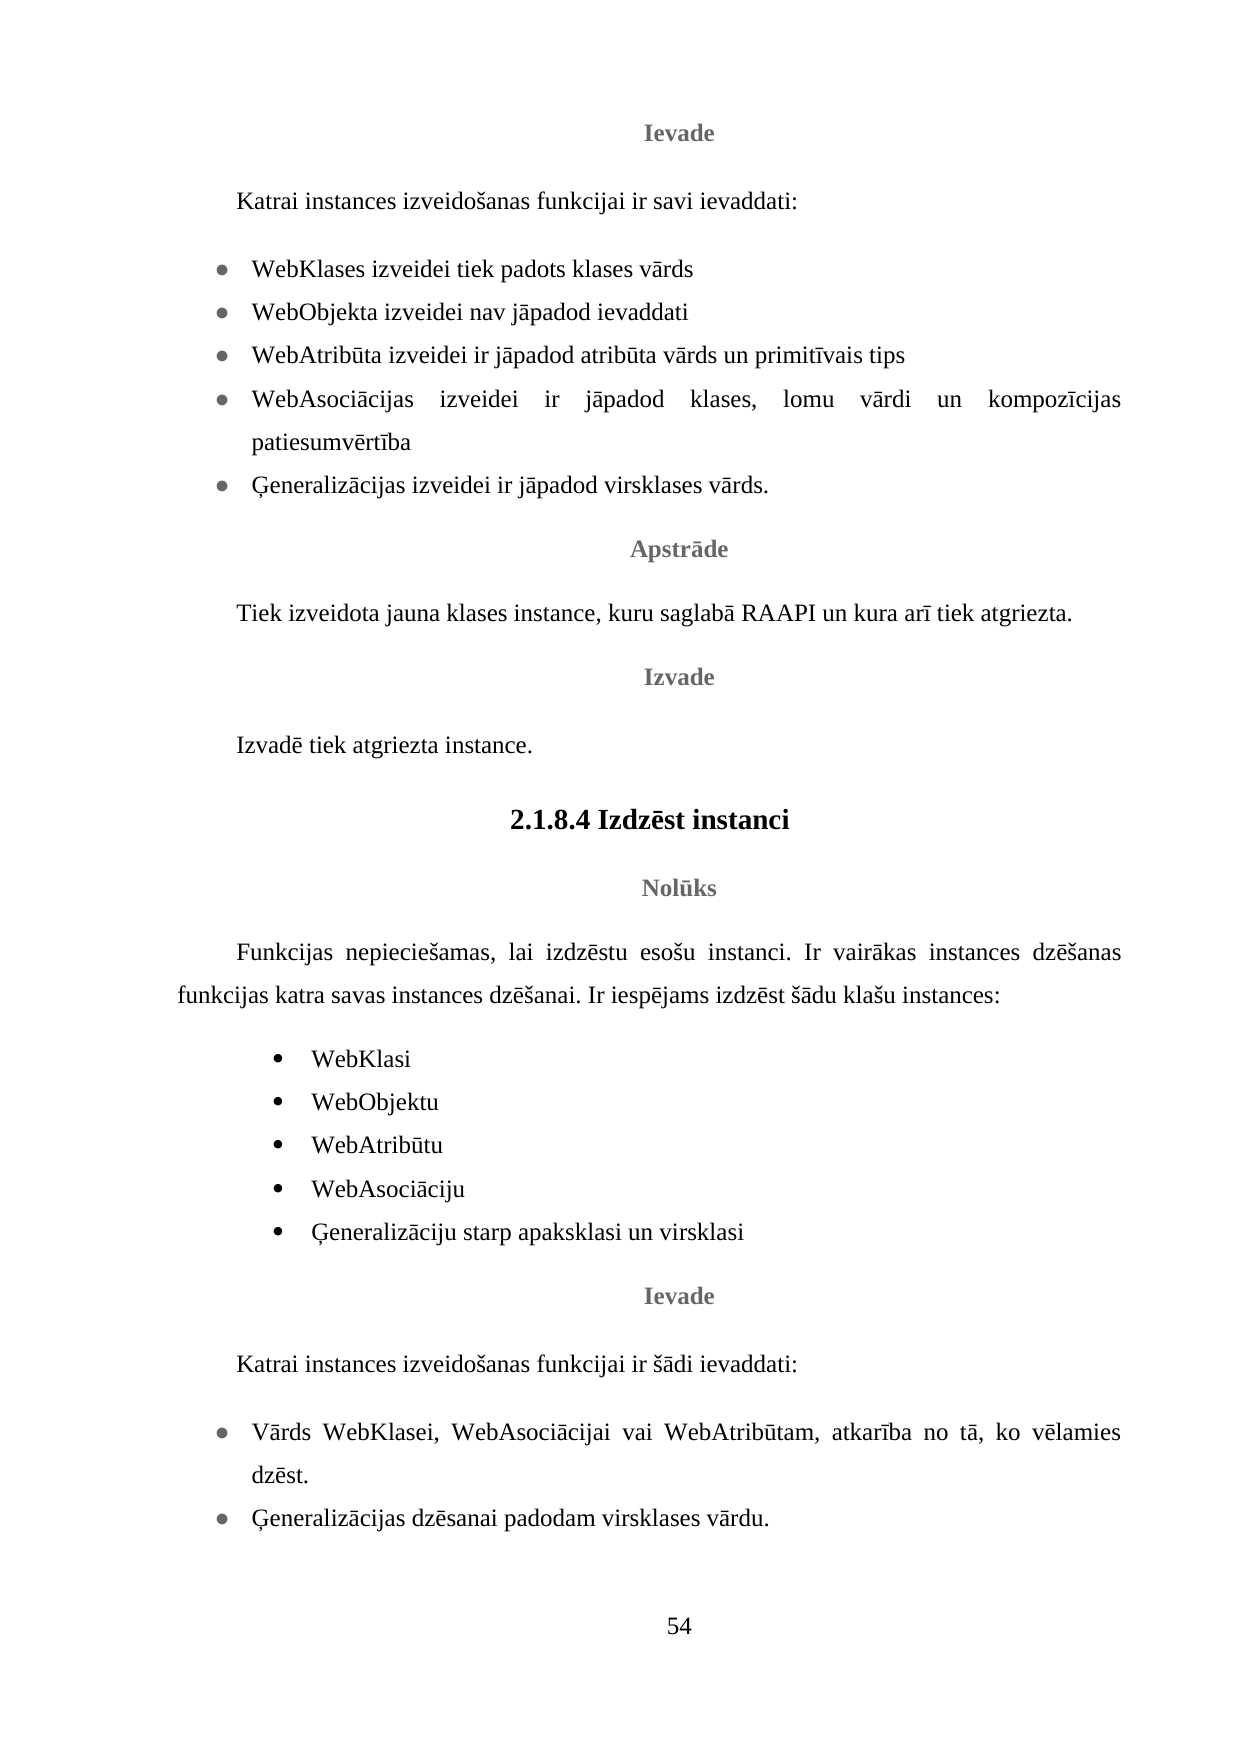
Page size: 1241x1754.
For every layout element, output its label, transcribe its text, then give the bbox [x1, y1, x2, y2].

text Nolūks [177, 873, 1122, 902]
list WebAsociācijas izveidei ir jāpadod klases, lomu vārdi un kompozīcijas patiesumvērtība [214, 384, 1122, 456]
subtitle 2.1.8.4 Izdzēst instanci [177, 802, 1122, 836]
text Apstrāde [177, 534, 1122, 563]
text Izvadē tiek atgriezta instance. [177, 730, 1122, 759]
list Ģeneralizācijas dzēsanai padodam virsklases vārdu. [214, 1503, 1122, 1532]
list WebAsociāciju [273, 1174, 1122, 1202]
list WebAtribūta izveidei ir jāpadod atribūta vārds un primitīvais tips [214, 341, 1122, 369]
text Ievade [177, 118, 1122, 147]
list Ģeneralizācijas izveidei ir jāpadod virsklases vārds. [214, 470, 1122, 499]
text Izvade [177, 662, 1122, 691]
text Ievade [177, 1281, 1122, 1309]
list Ģeneralizāciju starp apaksklasi un virsklasi [273, 1217, 1122, 1246]
list WebObjektu [273, 1087, 1122, 1116]
list WebKlasi [273, 1044, 1122, 1073]
text Katrai instances izveidošanas funkcijai ir savi ievaddati: [177, 186, 1122, 215]
list WebObjekta izveidei nav jāpadod ievaddati [214, 297, 1122, 326]
text Tiek izveidota jauna klases instance, kuru saglabā RAAPI un kura arī tiek atgriezta. [177, 598, 1122, 627]
list WebAtribūtu [273, 1131, 1122, 1159]
list WebKlases izveidei tiek padots klases vārds [214, 254, 1122, 283]
text Katrai instances izveidošanas funkcijai ir šādi ievaddati: [177, 1349, 1122, 1378]
list Vārds WebKlasei, WebAsociācijai vai WebAtribūtam, atkarība no tā, ko vēlamies dzēst. [214, 1417, 1122, 1489]
text Funkcijas nepieciešamas, lai izdzēstu esošu instanci. Ir vairākas instances dzēšanas funkcijas katra savas instances dzēšanai. Ir iespējams izdzēst šādu klašu instances: [177, 937, 1122, 1009]
